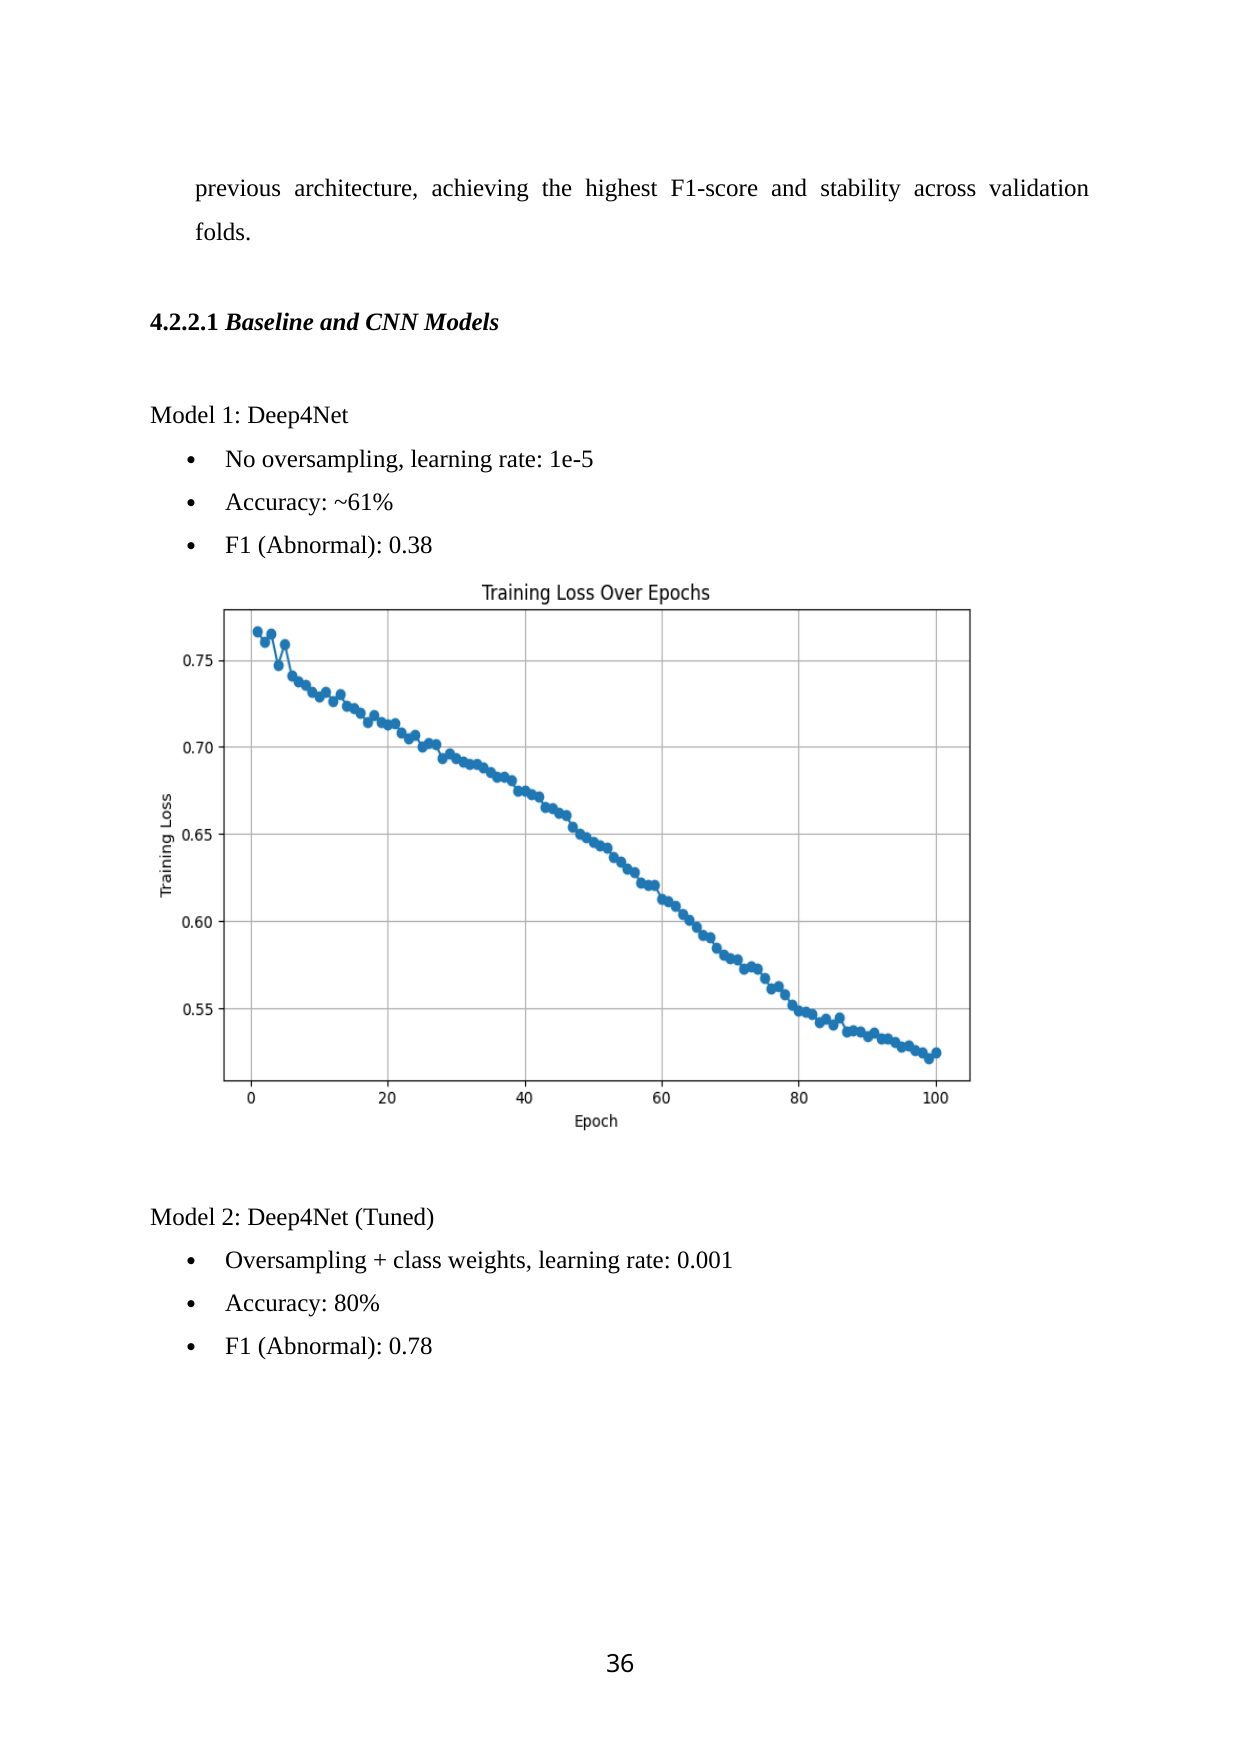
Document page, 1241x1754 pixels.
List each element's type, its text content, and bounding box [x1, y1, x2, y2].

text Model 1: Deep4Net [150, 401, 1090, 429]
list F1 (Abnormal): 0.78 [187, 1331, 1090, 1360]
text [195, 173, 1090, 245]
list Accuracy: 80% [187, 1288, 1090, 1317]
list Accuracy: ~61% [187, 487, 1090, 516]
subtitle Baseline and CNN Models [150, 307, 1090, 336]
text Model 2: Deep4Net (Tuned) [150, 1202, 1090, 1231]
list No oversampling, learning rate: 1e-5 [187, 444, 1090, 472]
list F1 (Abnormal): 0.38 [187, 530, 1090, 559]
list Oversampling + class weights, learning rate: 0.001 [187, 1245, 1090, 1274]
picture [150, 573, 980, 1142]
